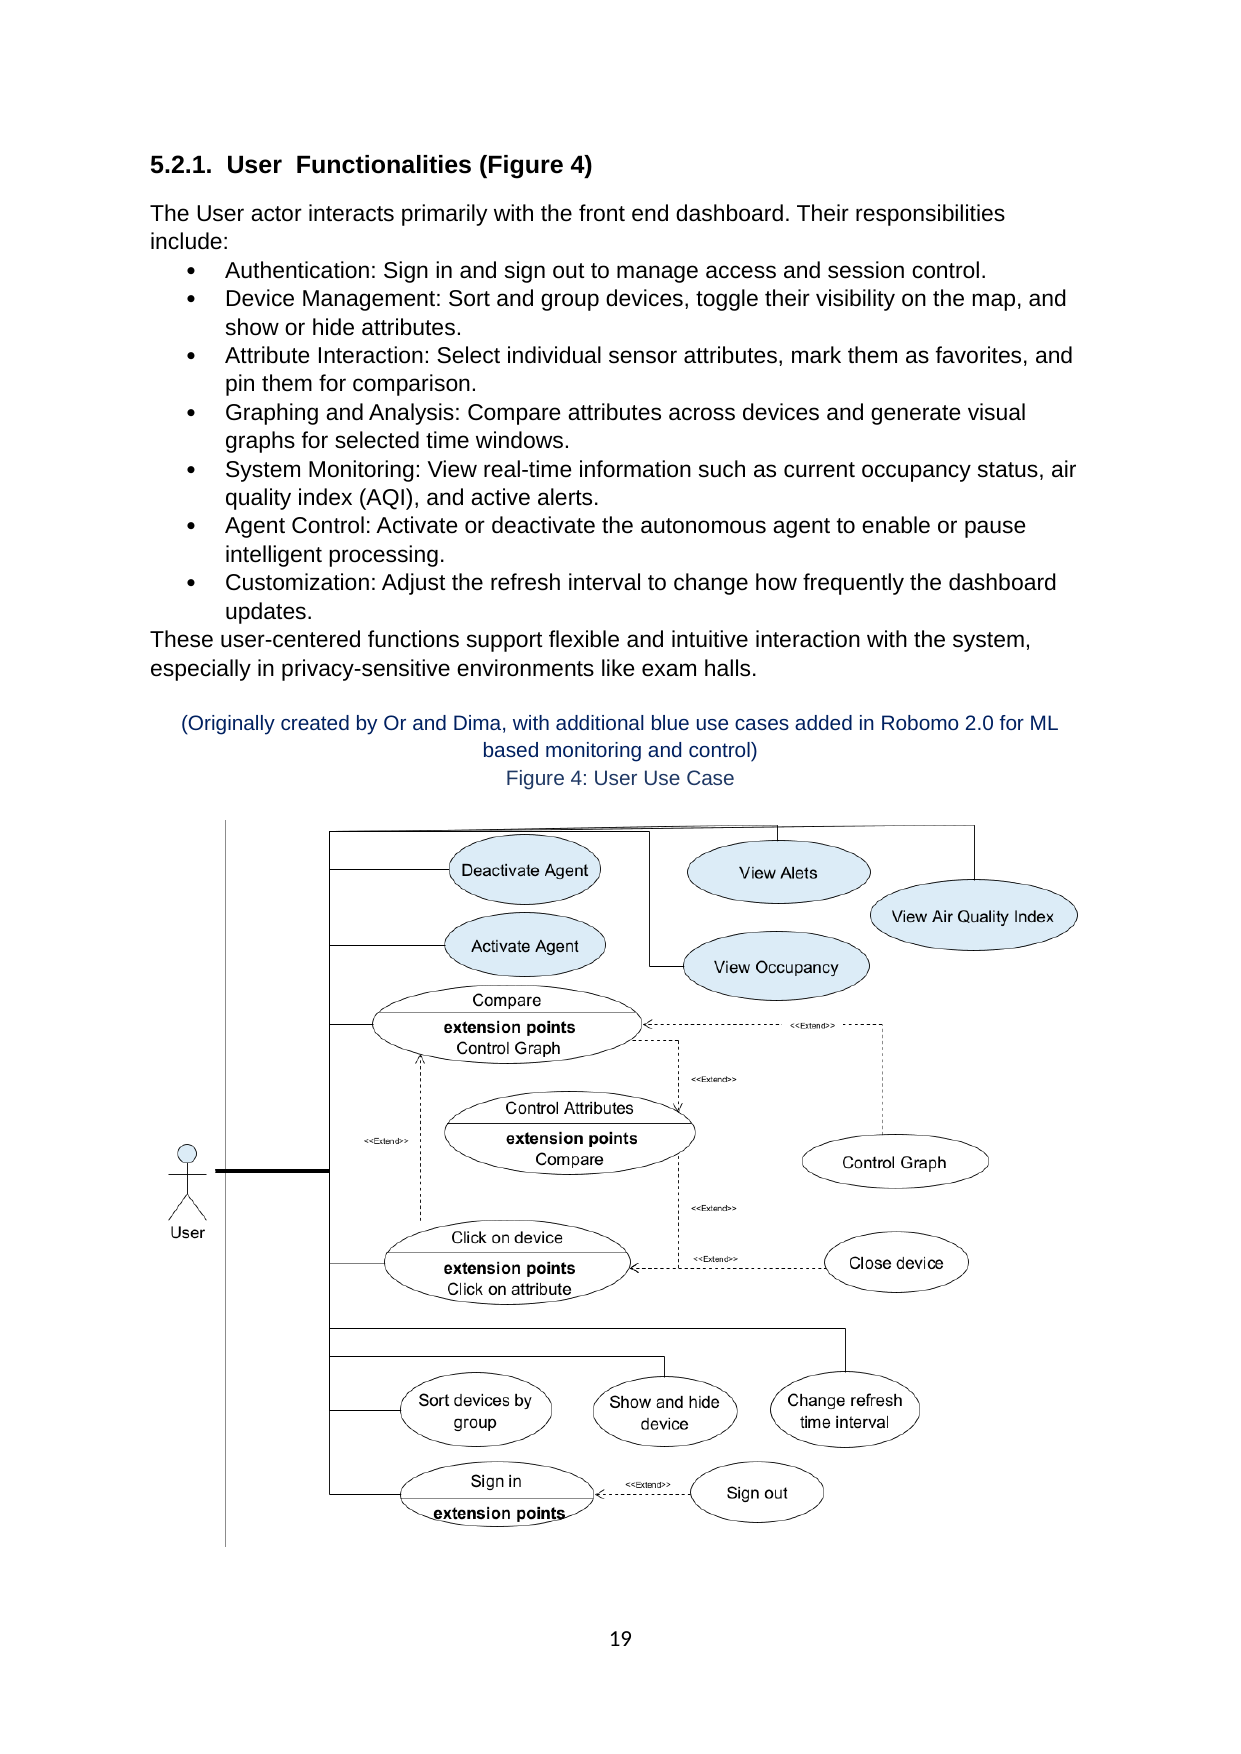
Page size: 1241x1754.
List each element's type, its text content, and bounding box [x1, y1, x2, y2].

text These user-centered functions support flexible and intuitive interaction with the system, especially in privacy-sensitive environments like exam halls. [150, 626, 1090, 681]
text The User actor interacts primarily with the front end dashboard. Their responsibilities include: [150, 200, 1090, 254]
text Figure 4: User Use Case [150, 766, 1090, 789]
text (Originally created by Or and Dima, with additional blue use cases added in Robomo 2.0 for ML based monitoring and control) [150, 711, 1090, 762]
list System Monitoring: View real-time information such as current occupancy status, air quality index (AQI), and active alerts. [187, 456, 1090, 510]
list Customization: Adjust the refresh interval to change how frequently the dashboard updates. [187, 569, 1090, 624]
subtitle 5.2.1. User Functionalities (Figure 4) [150, 150, 1090, 179]
list Agent Control: Activate or deactivate the autonomous agent to enable or pause intelligent processing. [187, 512, 1090, 567]
list Device Management: Sort and group devices, toggle their visibility on the map, and show or hide attributes. [187, 285, 1090, 340]
list Attribute Interaction: Select individual sensor attributes, mark them as favorites, and pin them for comparison. [187, 342, 1090, 397]
picture [156, 820, 1085, 1547]
list Authentication: Sign in and sign out to manage access and session control. [187, 257, 1090, 283]
list Graphing and Analysis: Compare attributes across devices and generate visual graphs for selected time windows. [187, 399, 1090, 453]
